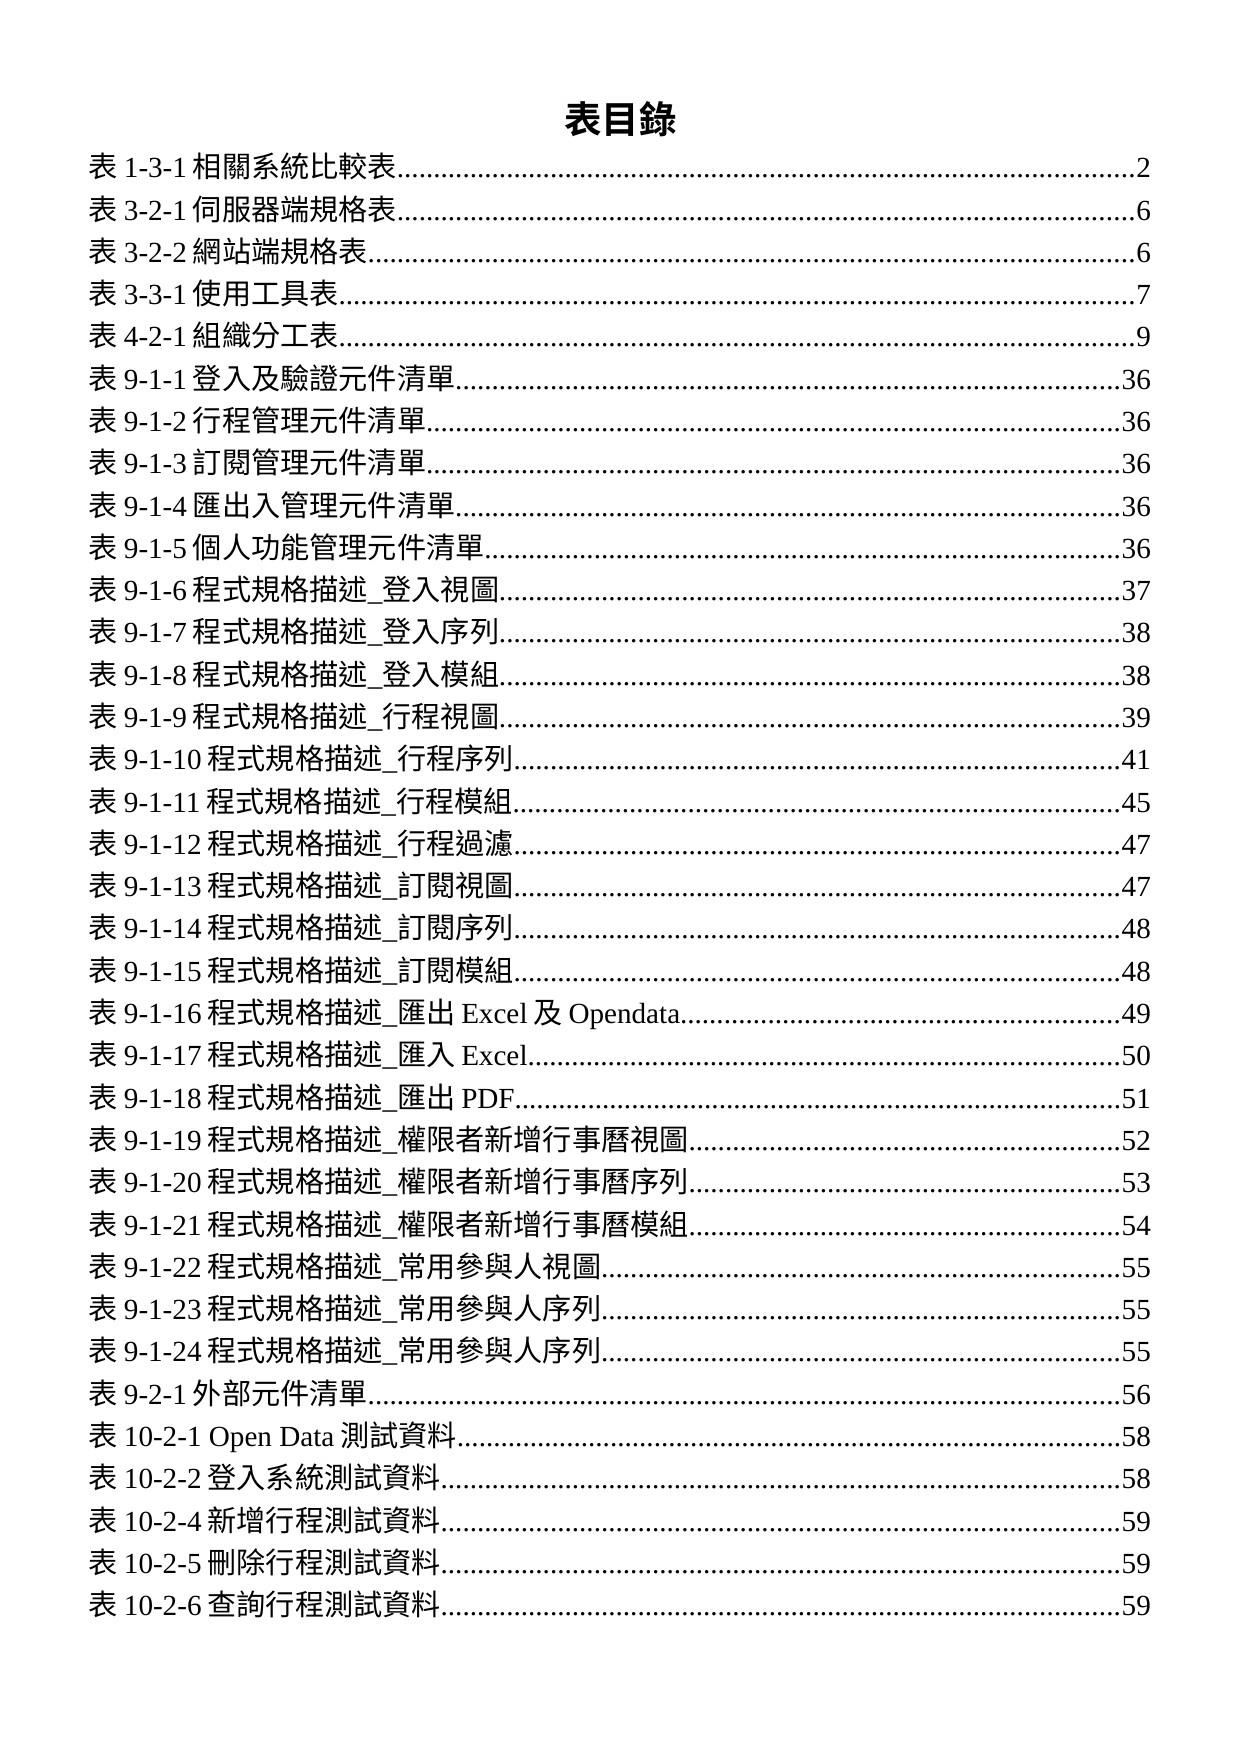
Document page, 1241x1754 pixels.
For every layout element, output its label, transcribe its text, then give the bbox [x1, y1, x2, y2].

text 表目錄 [89, 89, 1152, 144]
text 表9-1-16程式規格描述_匯出Excel及Opendata 49 [89, 989, 1152, 1032]
text 表9-1-21程式規格描述_權限者新增行事曆模組 54 [89, 1201, 1152, 1243]
text 表10-2-1 Open Data測試資料 58 [89, 1412, 1152, 1455]
text 表9-1-17程式規格描述_匯入Excel 50 [89, 1032, 1152, 1074]
text 表9-1-24程式規格描述_常用參與人序列 55 [89, 1328, 1152, 1370]
text 表9-1-20程式規格描述_權限者新增行事曆序列 53 [89, 1159, 1152, 1201]
text 表9-1-4匯出入管理元件清單 36 [89, 482, 1152, 524]
text 表9-1-18程式規格描述_匯出PDF 51 [89, 1074, 1152, 1116]
text 表1-3-1相關系統比較表 2 [89, 144, 1152, 186]
text 表9-1-22程式規格描述_常用參與人視圖 55 [89, 1243, 1152, 1286]
text 表9-1-8程式規格描述_登入模組 38 [89, 651, 1152, 693]
text 表9-1-23程式規格描述_常用參與人序列 55 [89, 1286, 1152, 1328]
text 表3-3-1使用工具表 7 [89, 271, 1152, 313]
text 表9-1-2行程管理元件清單 36 [89, 397, 1152, 440]
text 表10-2-5刪除行程測試資料 59 [89, 1539, 1152, 1582]
text 表9-1-7程式規格描述_登入序列 38 [89, 609, 1152, 651]
text 表9-1-3訂閱管理元件清單 36 [89, 440, 1152, 482]
text 表9-1-1登入及驗證元件清單 36 [89, 355, 1152, 397]
text 表10-2-6查詢行程測試資料 59 [89, 1582, 1152, 1624]
text 表9-1-14程式規格描述_訂閱序列 48 [89, 905, 1152, 947]
text 表9-1-6程式規格描述_登入視圖 37 [89, 567, 1152, 609]
text 表10-2-4新增行程測試資料 59 [89, 1497, 1152, 1539]
text 表3-2-1伺服器端規格表 6 [89, 186, 1152, 228]
text 表9-1-10程式規格描述_行程序列 41 [89, 736, 1152, 778]
text 表10-2-2登入系統測試資料 58 [89, 1455, 1152, 1497]
text 表9-1-12程式規格描述_行程過濾 47 [89, 820, 1152, 863]
text 表9-1-19程式規格描述_權限者新增行事曆視圖 52 [89, 1116, 1152, 1159]
text 表9-2-1外部元件清單 56 [89, 1370, 1152, 1412]
text 表9-1-5個人功能管理元件清單 36 [89, 524, 1152, 567]
text 表9-1-13程式規格描述_訂閱視圖 47 [89, 863, 1152, 905]
text 表9-1-15程式規格描述_訂閱模組 48 [89, 947, 1152, 989]
text 表9-1-11程式規格描述_行程模組 45 [89, 778, 1152, 820]
text 表4-2-1組織分工表 9 [89, 313, 1152, 355]
text 表9-1-9程式規格描述_行程視圖 39 [89, 693, 1152, 736]
text 表3-2-2網站端規格表 6 [89, 228, 1152, 271]
